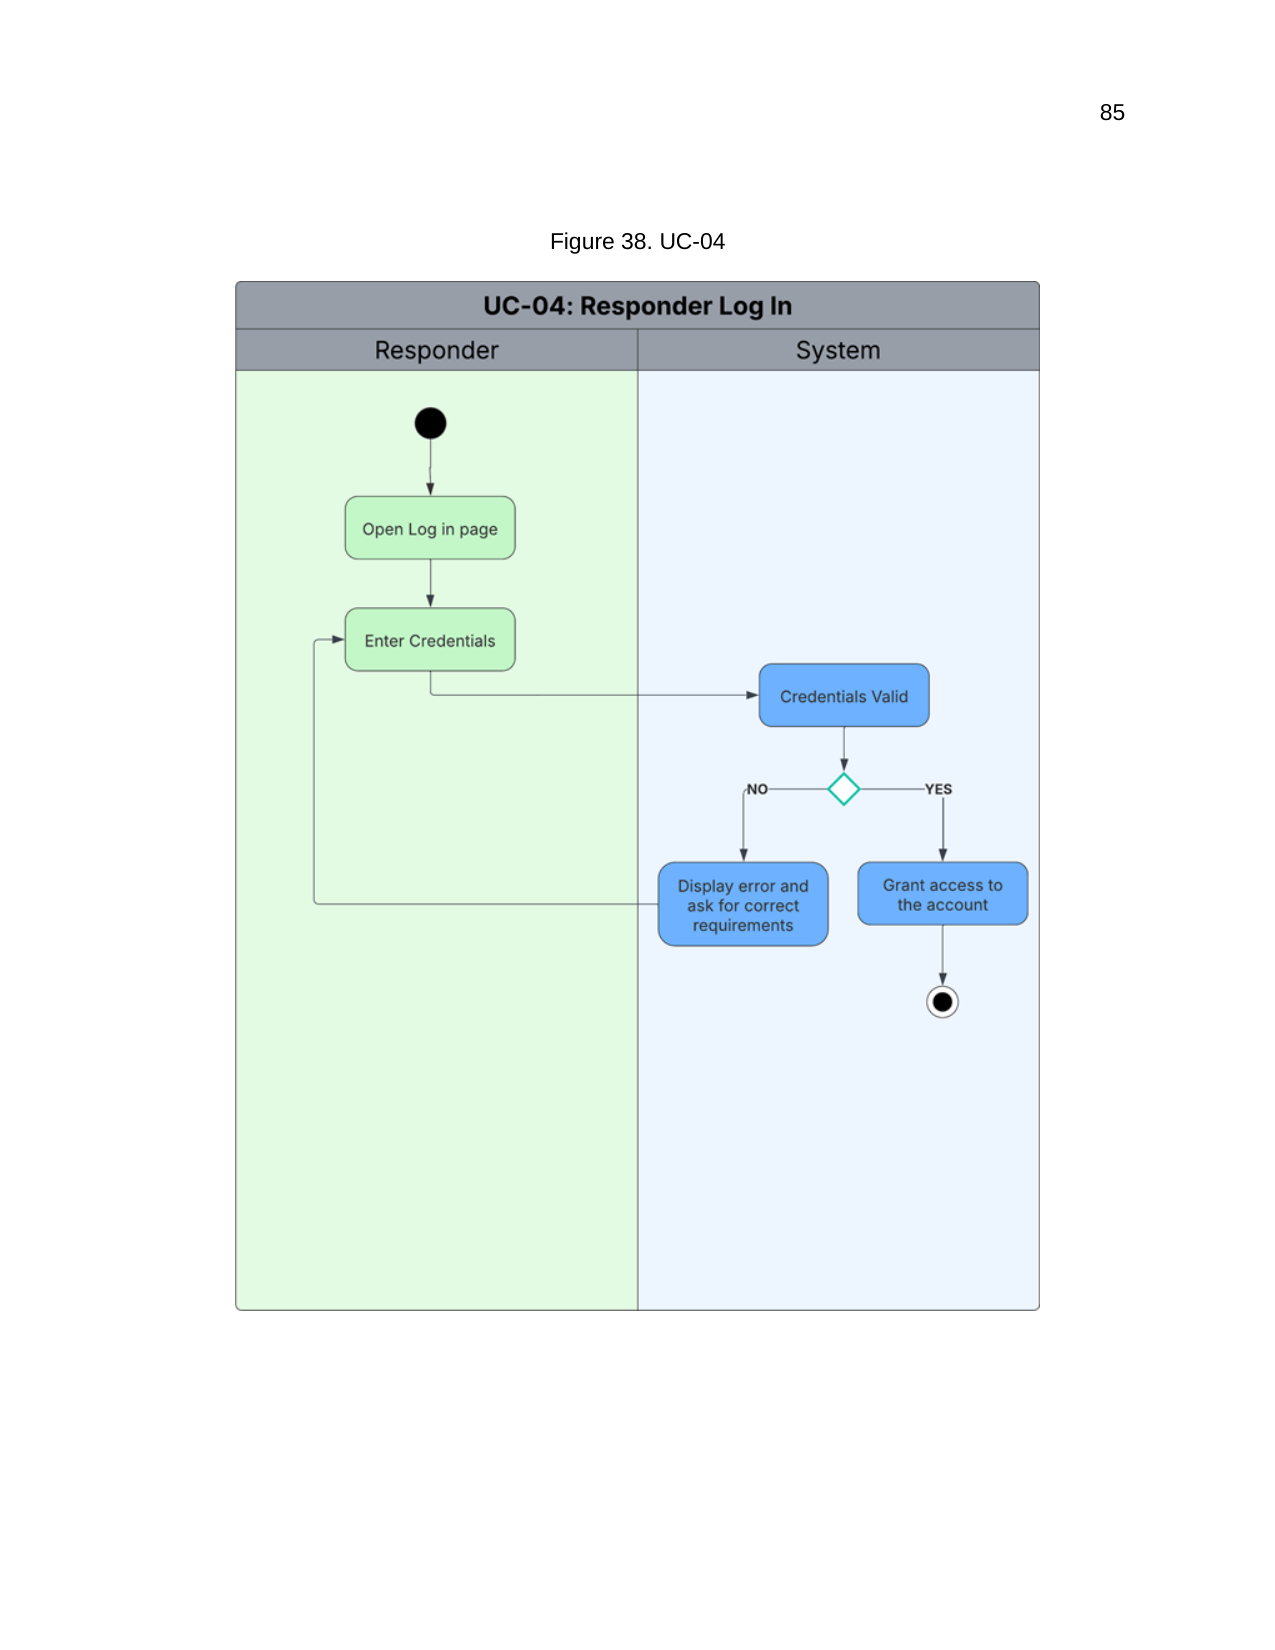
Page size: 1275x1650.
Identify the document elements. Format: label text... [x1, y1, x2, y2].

picture [235, 281, 1040, 1311]
subtitle Figure 38. UC-04 [150, 228, 1125, 254]
